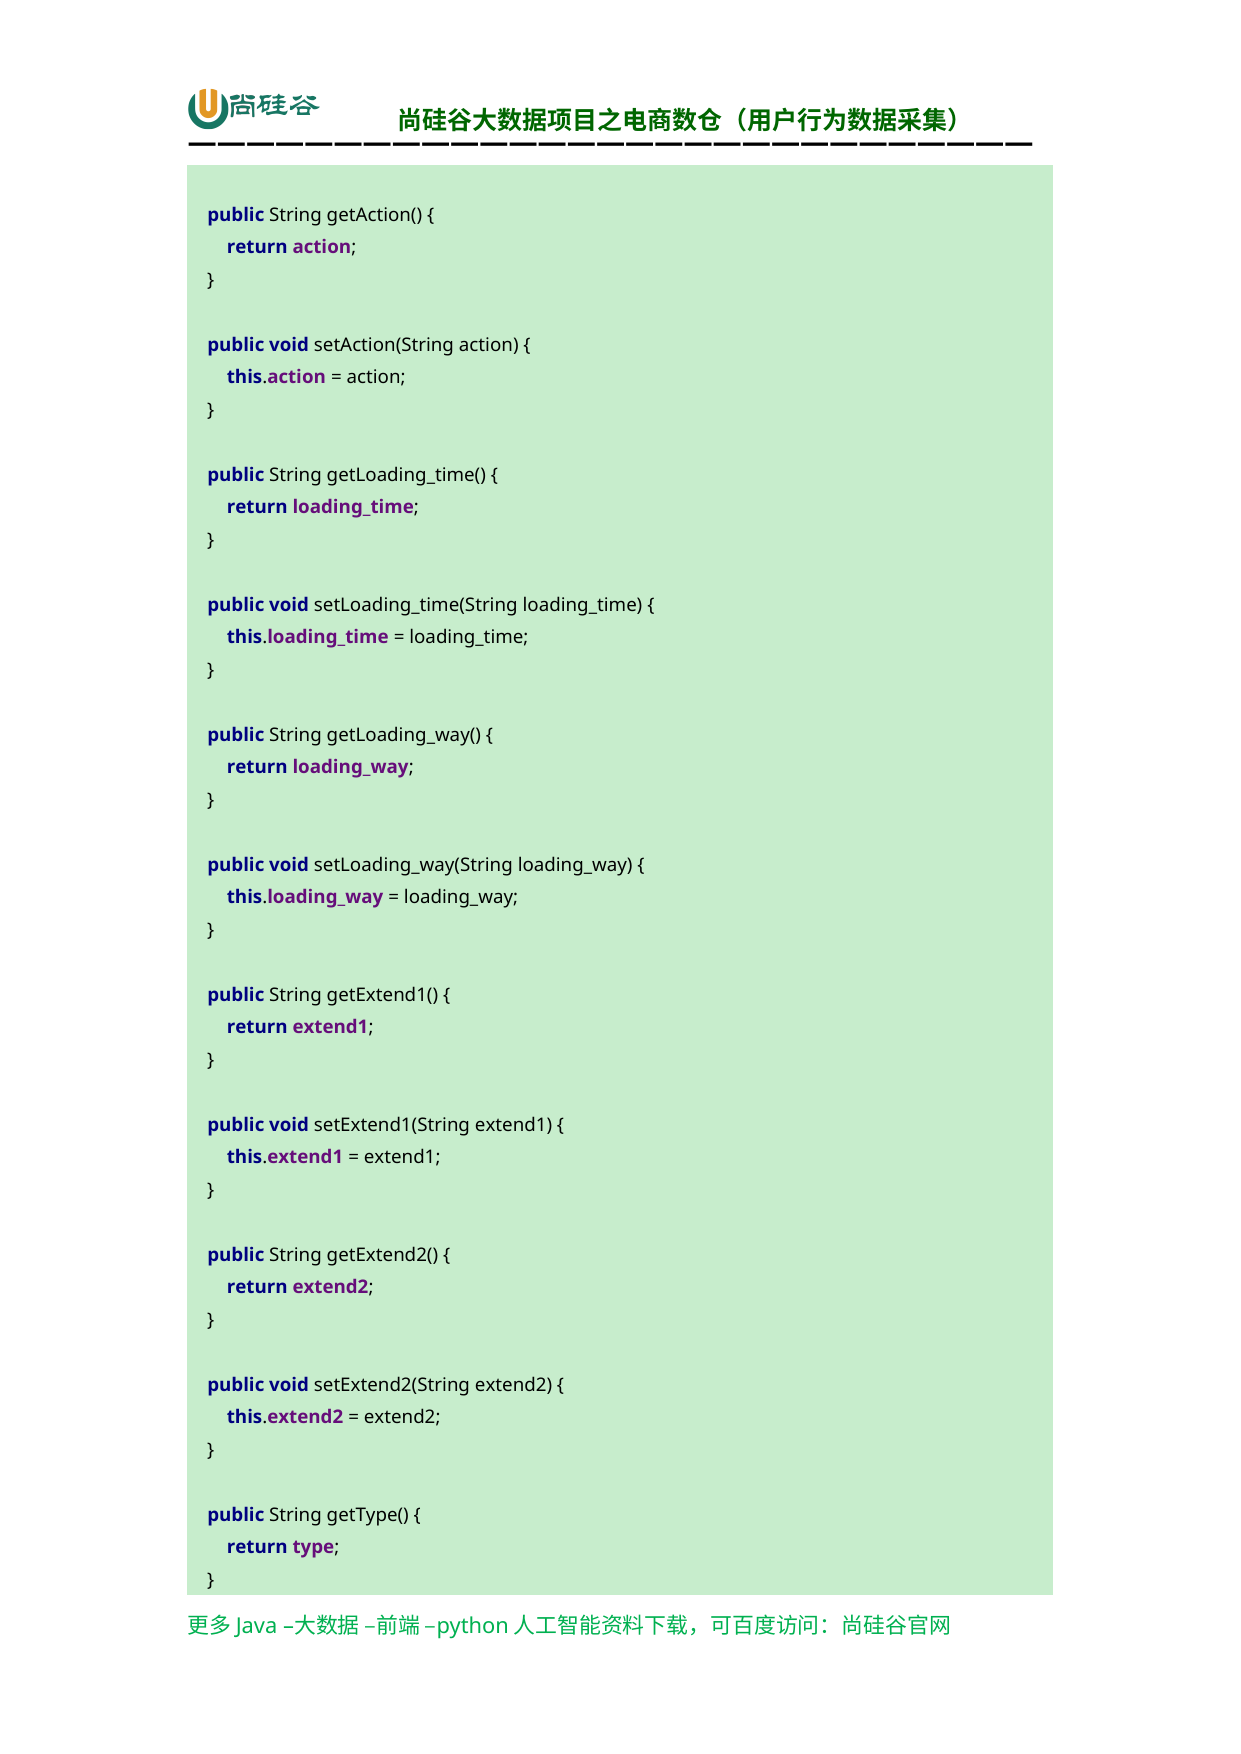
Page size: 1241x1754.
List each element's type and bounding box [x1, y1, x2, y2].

text [187, 165, 1053, 1595]
picture [187, 88, 321, 130]
